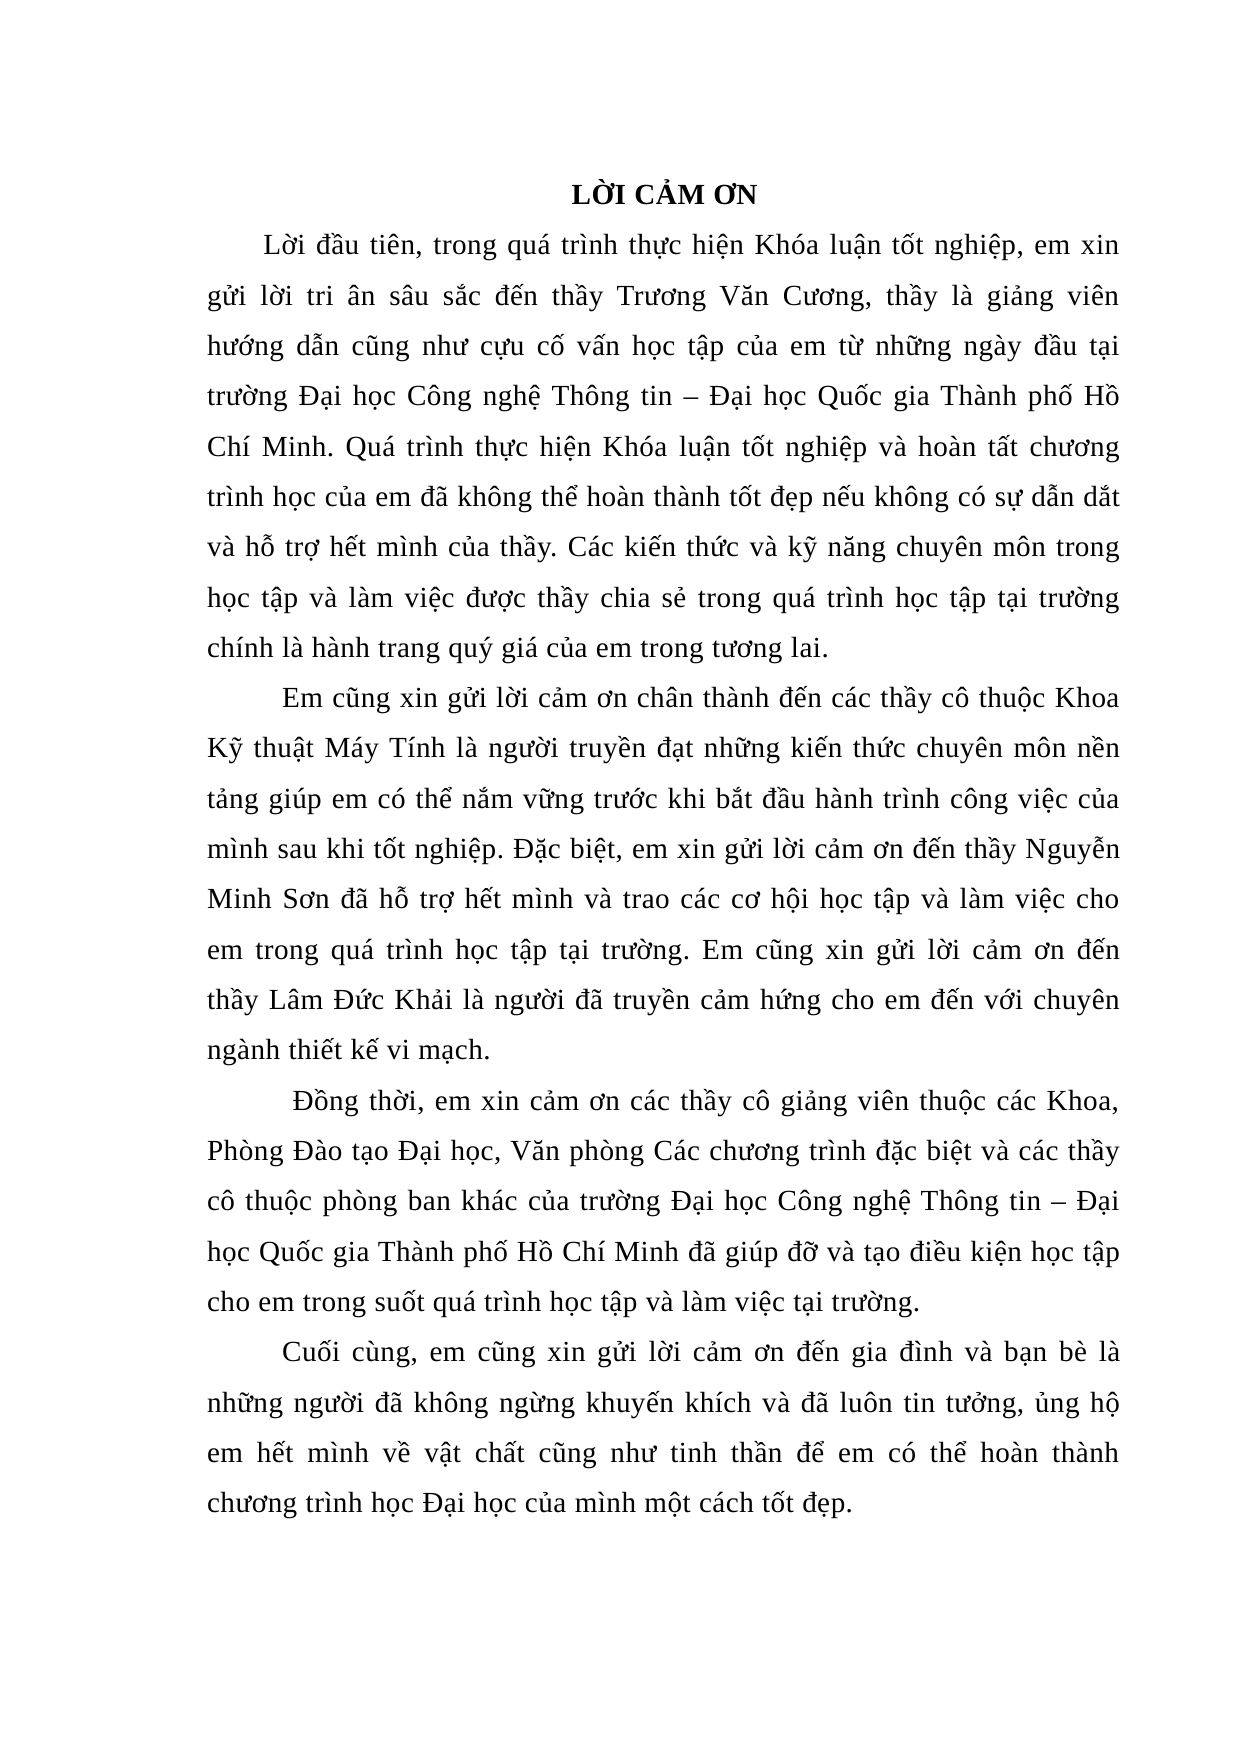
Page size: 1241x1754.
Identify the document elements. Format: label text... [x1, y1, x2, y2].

title Cuối cùng, em cũng xin gửi lời cảm ơn đến gia đình và bạn bè là những người đã không ngừng khuyến khích và đã luôn tin tưởng, ủng hộ em hết mình về vật chất cũng như tinh thần để em có thể hoàn thành chương trình học Đại học của mình một cách tốt đẹp. [207, 1334, 1122, 1519]
title Em cũng xin gửi lời cảm ơn chân thành đến các thầy cô thuộc Khoa Kỹ thuật Máy Tính là người truyền đạt những kiến thức chuyên môn nền tảng giúp em có thể nắm vững trước khi bắt đầu hành trình công việc của mình sau khi tốt nghiệp. Đặc biệt, em xin gửi lời cảm ơn đến thầy Nguyễn Minh Sơn đã hỗ trợ hết mình và trao các cơ hội học tập và làm việc cho em trong quá trình học tập tại trường. Em cũng xin gửi lời cảm ơn đến thầy Lâm Đức Khải là người đã truyền cảm hứng cho em đến với chuyên ngành thiết kế vi mạch. [207, 680, 1122, 1066]
title Đồng thời, em xin cảm ơn các thầy cô giảng viên thuộc các Khoa, Phòng Đào tạo Đại học, Văn phòng Các chương trình đặc biệt và các thầy cô thuộc phòng ban khác của trường Đại học Công nghệ Thông tin – Đại học Quốc gia Thành phố Hồ Chí Minh đã giúp đỡ và tạo điều kiện học tập cho em trong suốt quá trình học tập và làm việc tại trường. [207, 1083, 1122, 1318]
title LỜI CẢM ƠN [207, 177, 1122, 211]
title Lời đầu tiên, trong quá trình thực hiện Khóa luận tốt nghiệp, em xin gửi lời tri ân sâu sắc đến thầy Trương Văn Cương, thầy là giảng viên hướng dẫn cũng như cựu cố vấn học tập của em từ những ngày đầu tại trường Đại học Công nghệ Thông tin – Đại học Quốc gia Thành phố Hồ Chí Minh. Quá trình thực hiện Khóa luận tốt nghiệp và hoàn tất chương trình học của em đã không thể hoàn thành tốt đẹp nếu không có sự dẫn dắt và hỗ trợ hết mình của thầy. Các kiến thức và kỹ năng chuyên môn trong học tập và làm việc được thầy chia sẻ trong quá trình học tập tại trường chính là hành trang quý giá của em trong tương lai. [207, 227, 1122, 663]
